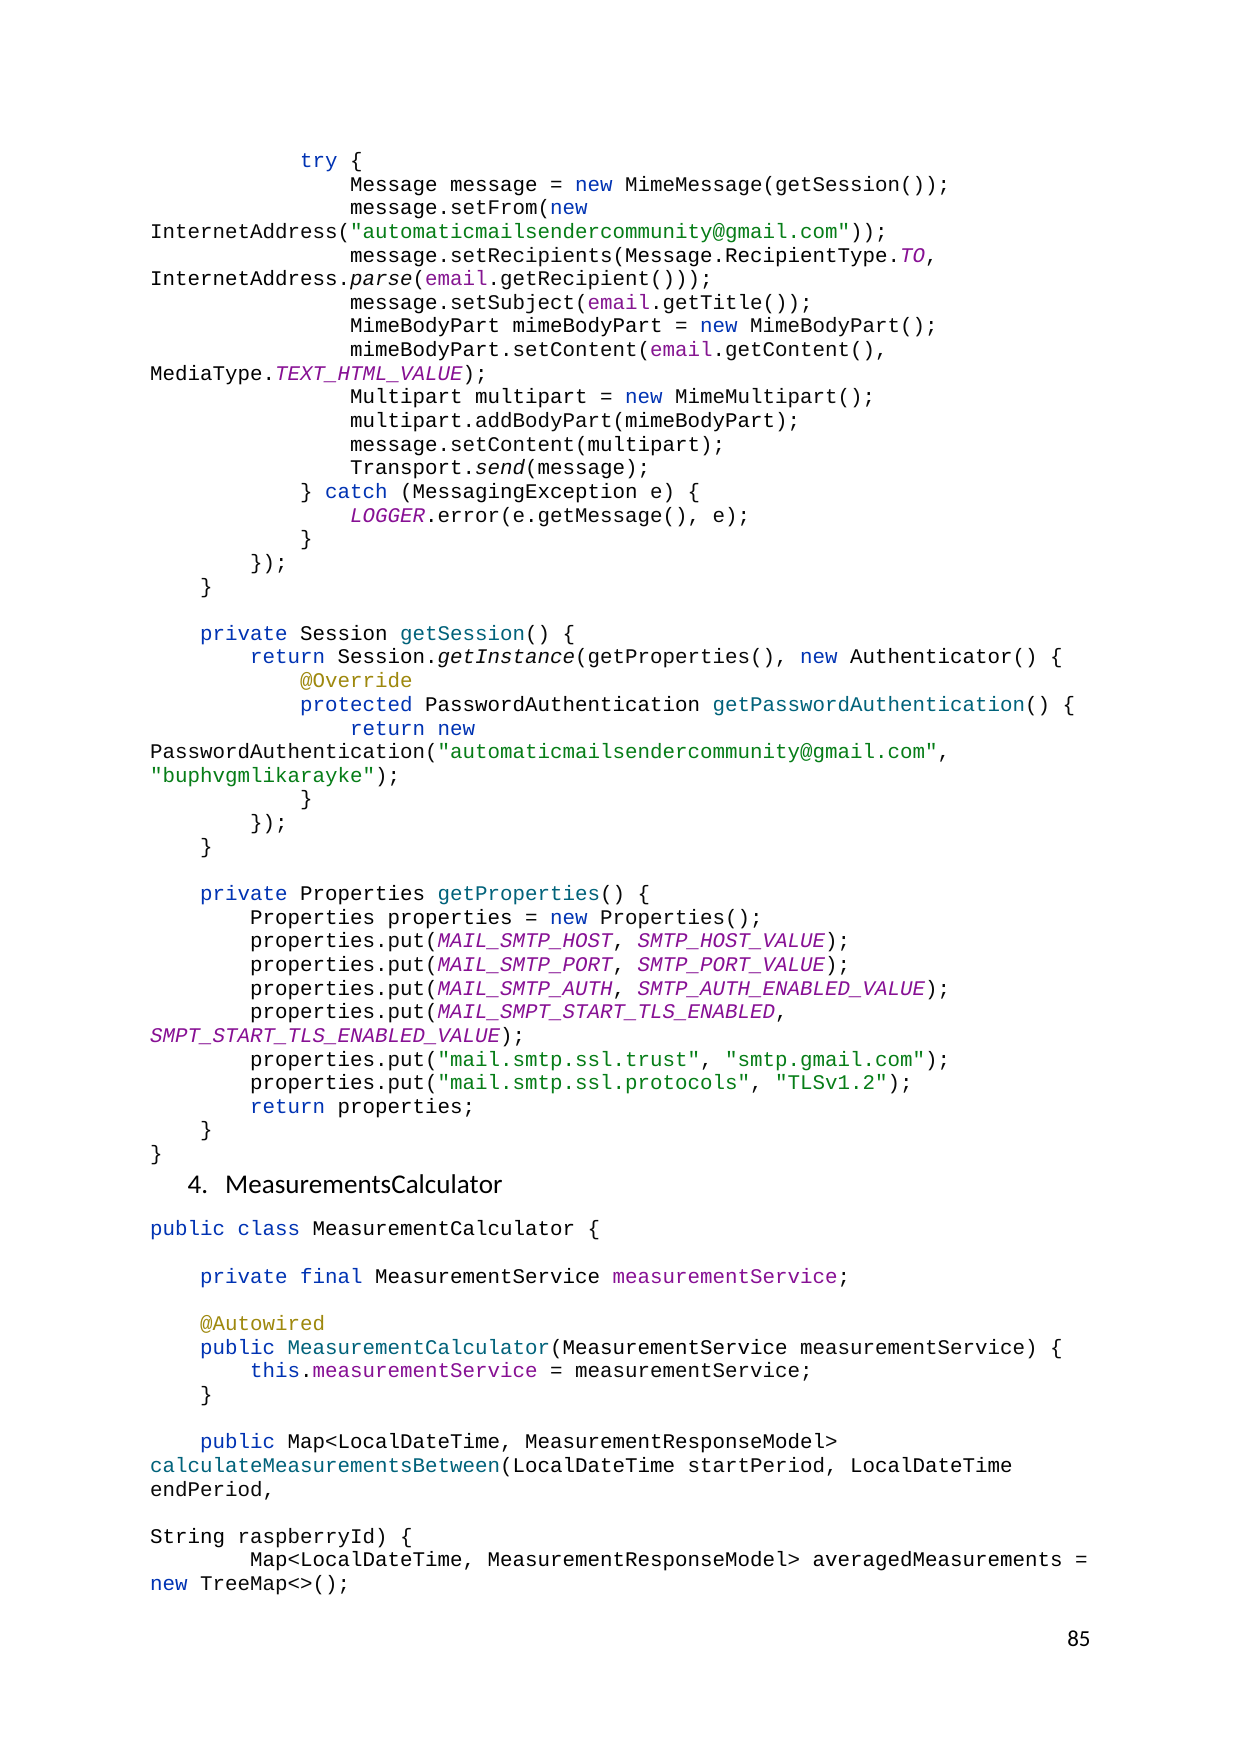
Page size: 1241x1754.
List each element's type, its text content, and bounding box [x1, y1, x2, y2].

list MeasurementsCalculator [187, 1167, 1090, 1200]
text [150, 150, 1090, 1167]
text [150, 1218, 1090, 1597]
